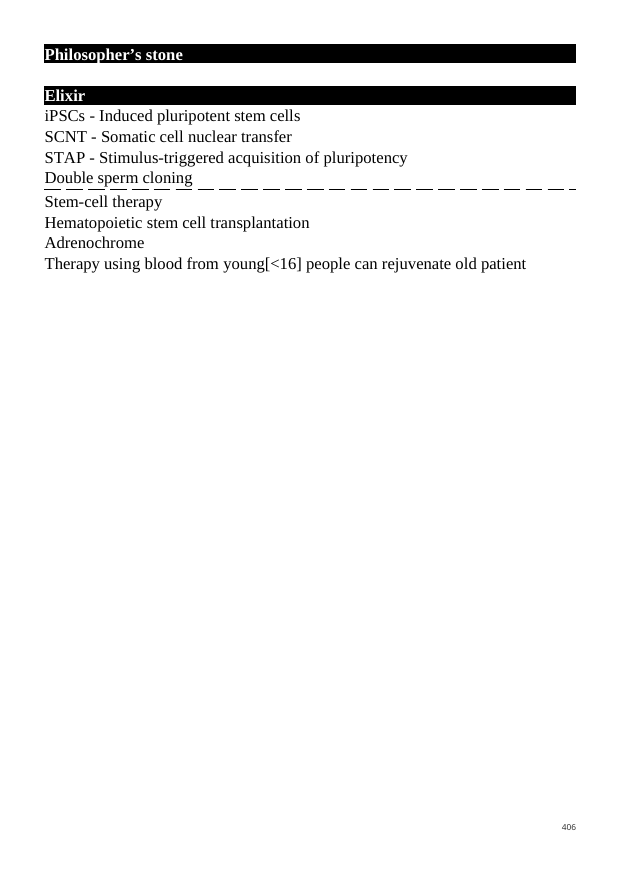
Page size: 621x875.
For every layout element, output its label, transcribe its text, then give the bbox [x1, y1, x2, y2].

text Stem-cell therapy [44, 189, 576, 211]
subtitle Philosopher’s stone [44, 44, 576, 63]
text STAP - Stimulus-triggered acquisition of pluripotency [44, 147, 576, 167]
text iPSCs - Induced pluripotent stem cells [44, 106, 576, 125]
subtitle Elixir [44, 86, 576, 105]
text Therapy using blood from young[<16] people can rejuvenate old patient [44, 254, 576, 273]
text SCNT - Somatic cell nuclear transfer [44, 127, 576, 146]
text Hematopoietic stem cell transplantation [44, 212, 576, 232]
text Adrenochrome [44, 233, 576, 252]
text Double sperm cloning [44, 168, 576, 187]
